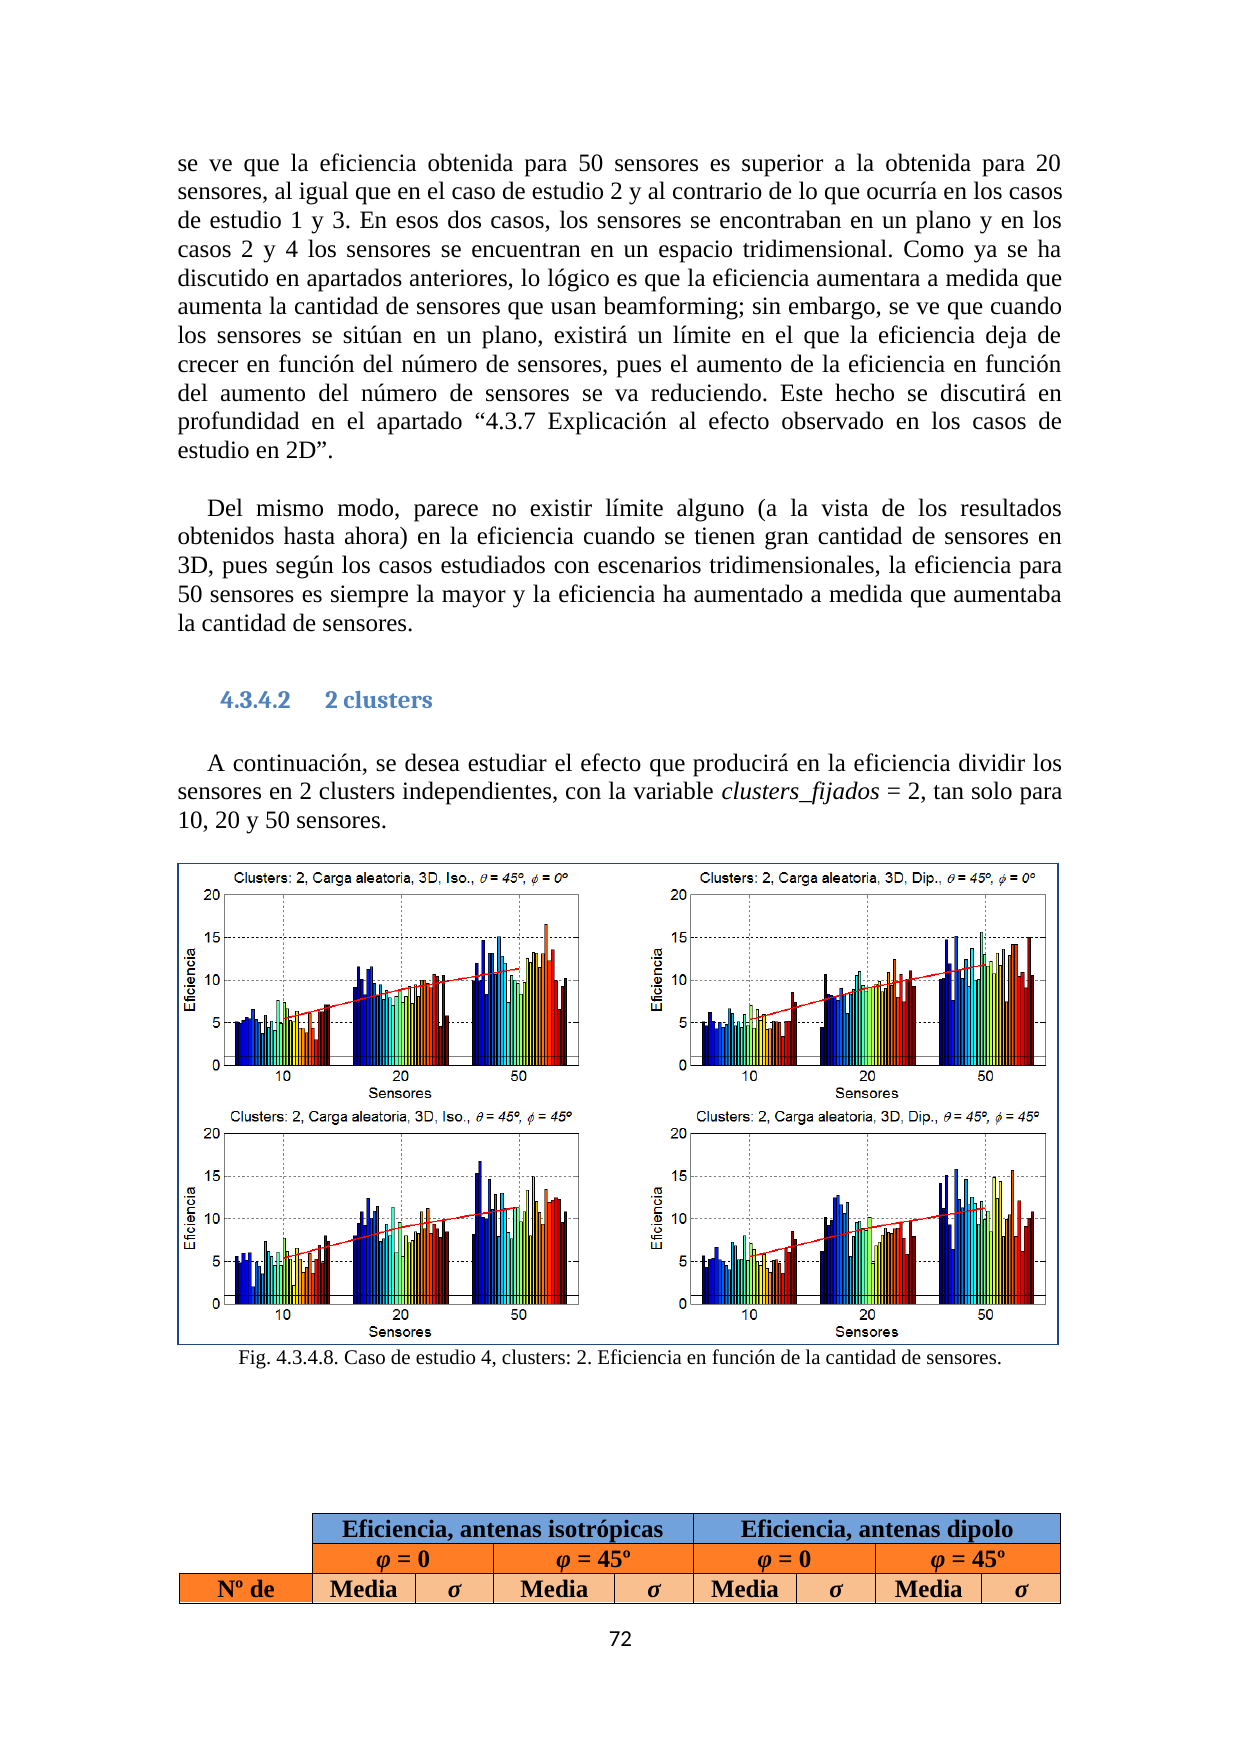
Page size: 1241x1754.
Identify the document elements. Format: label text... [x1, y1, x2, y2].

text Fig. 4.3.4.8. Caso de estudio 4, clusters: 2. Eficiencia en función de la cantidad de sensores. [177, 1345, 1063, 1369]
table_cell Media [694, 1574, 796, 1602]
text A continuación, se desea estudiar el efecto que producirá en la eficiencia dividir los sensores en 2 clusters independientes, con la variable clusters_fijados = 2, tan solo para 10, 20 y 50 sensores. [177, 748, 1063, 834]
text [177, 148, 1063, 464]
table_header Eficiencia, antenas dipolo [694, 1514, 1060, 1543]
table_cell σ [615, 1574, 693, 1602]
table_cell φ = 45º [494, 1544, 693, 1573]
table_cell Nº de sensores [180, 1574, 312, 1602]
table_cell φ = 0 [313, 1544, 493, 1573]
subtitle 2 clusters [220, 686, 1063, 715]
table_cell φ = 45º [876, 1544, 1060, 1573]
table_cell Media [494, 1574, 614, 1602]
text Del mismo modo, parece no existir límite alguno (a la vista de los resultados obtenidos hasta ahora) en la eficiencia cuando se tienen gran cantidad de sensores en 3D, pues según los casos estudiados con escenarios tridimensionales, la eficiencia para 50 sensores es siempre la mayor y la eficiencia ha aumentado a medida que aumentaba la cantidad de sensores. [177, 493, 1063, 636]
table_cell σ [797, 1574, 875, 1602]
table_cell φ = 0 [694, 1544, 875, 1573]
table_cell σ [982, 1574, 1060, 1602]
table_cell σ [416, 1574, 493, 1602]
table_cell Media [876, 1574, 981, 1602]
table_cell Media [313, 1574, 415, 1602]
table_header Eficiencia, antenas isotrópicas [313, 1514, 693, 1543]
picture [179, 864, 1057, 1344]
